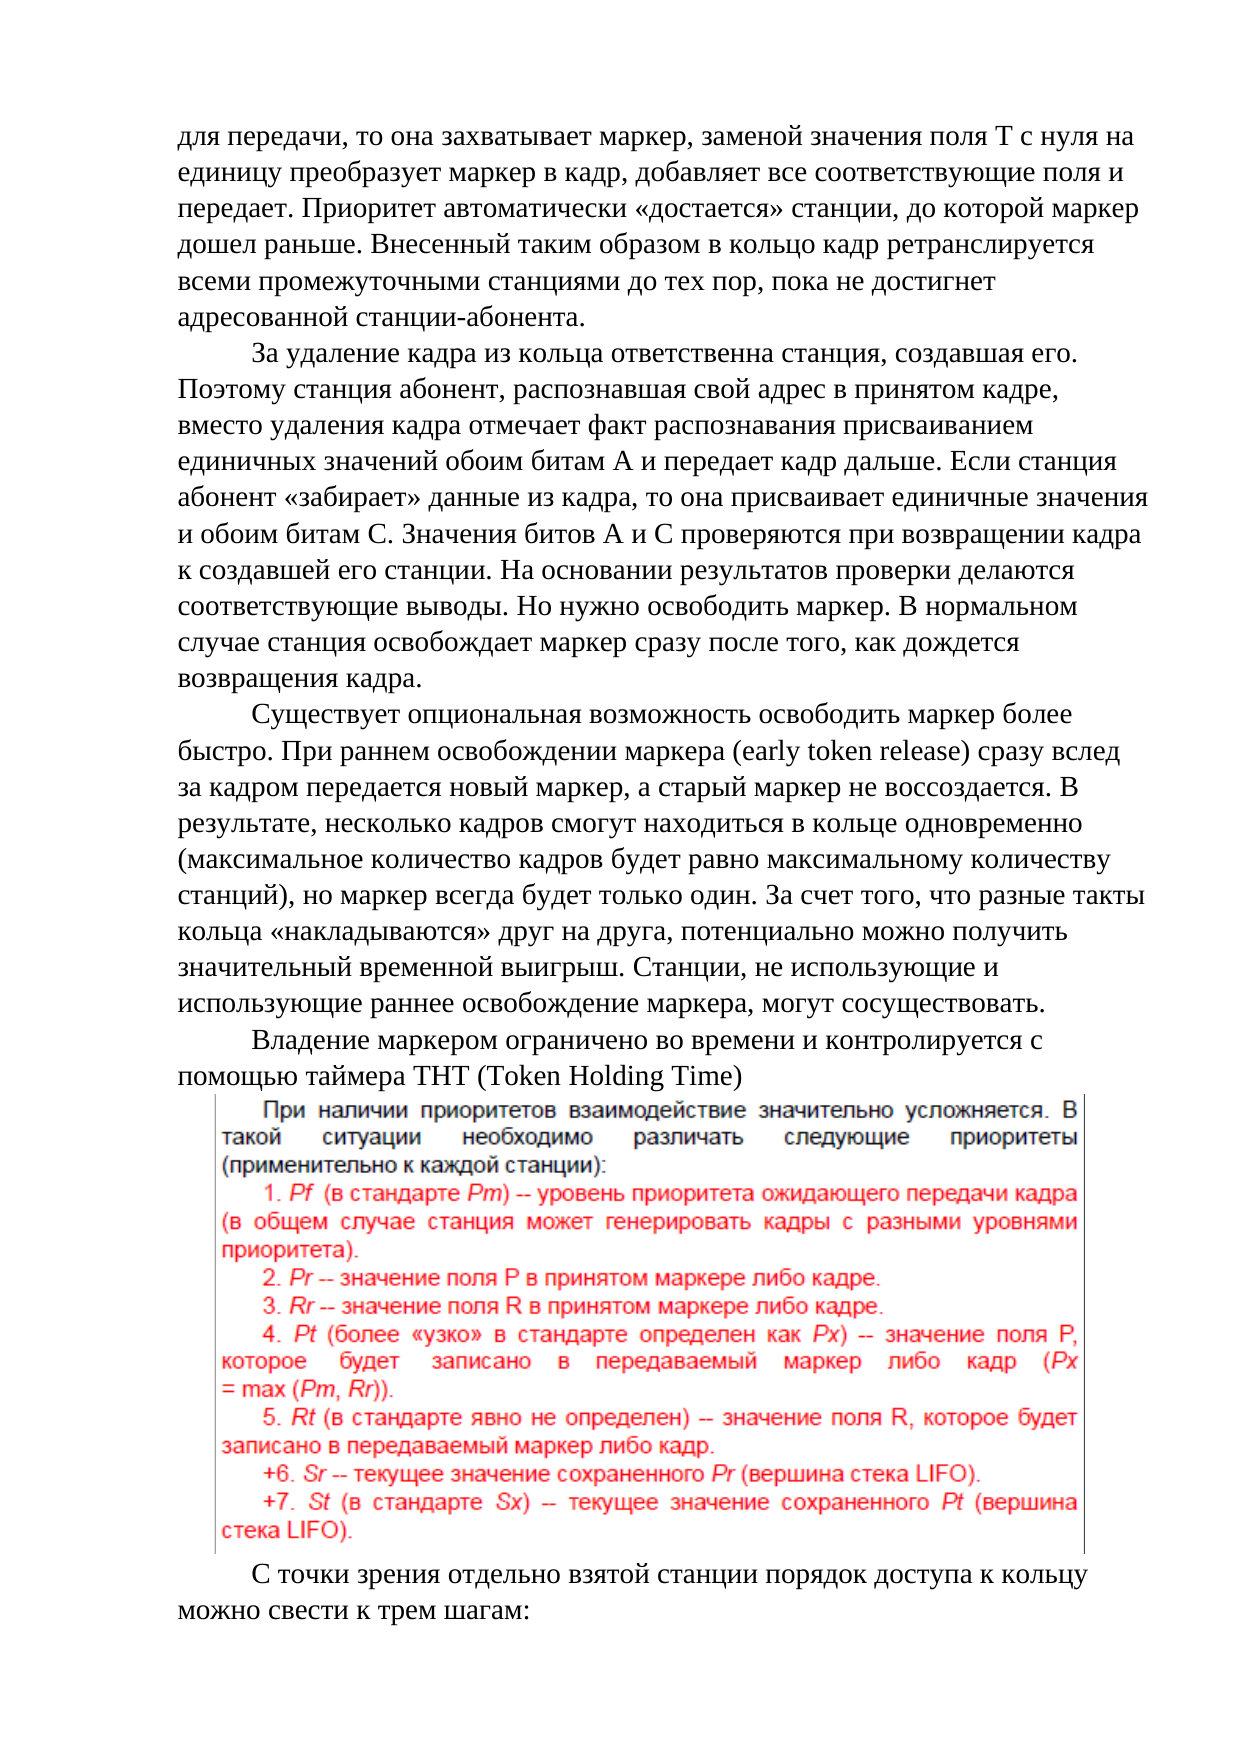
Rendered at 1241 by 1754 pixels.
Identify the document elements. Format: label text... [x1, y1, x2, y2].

text Существует опциональная возможность освободить маркер более быстро. При раннем освобождении маркера (early token release) сразу вслед за кадром передается новый маркер, а старый маркер не воссоздается. В результате, несколько кадров смогут находиться в кольце одновременно (максимальное количество кадров будет равно максимальному количеству станций), но маркер всегда будет только один. За счет того, что разные такты кольца «накладываются» друг на друга, потенциально можно получить значительный временной выигрыш. Станции, не использующие и использующие раннее освобождение маркера, могут сосуществовать. [177, 696, 1152, 1019]
text С точки зрения отдельно взятой станции порядок доступа к кольцу можно свести к трем шагам: [177, 1556, 1152, 1625]
text За удаление кадра из кольца ответственна станция, создавшая его. Поэтому станция абонент, распознавшая свой адрес в принятом кадре, вместо удаления кадра отмечает факт распознавания присваиванием единичных значений обоим битам A и передает кадр дальше. Если станция абонент «забирает» данные из кадра, то она присваивает единичные значения и обоим битам C. Значения битов A и C проверяются при возвращении кадра к создавшей его станции. На основании результатов проверки делаются соответствующие выводы. Но нужно освободить маркер. В нормальном случае станция освобождает маркер сразу после того, как дождется возвращения кадра. [177, 335, 1152, 694]
picture [214, 1094, 1085, 1554]
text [177, 118, 1152, 332]
text Владение маркером ограничено во времени и контролируется с помощью таймера THT (Token Holding Time) [177, 1022, 1152, 1091]
